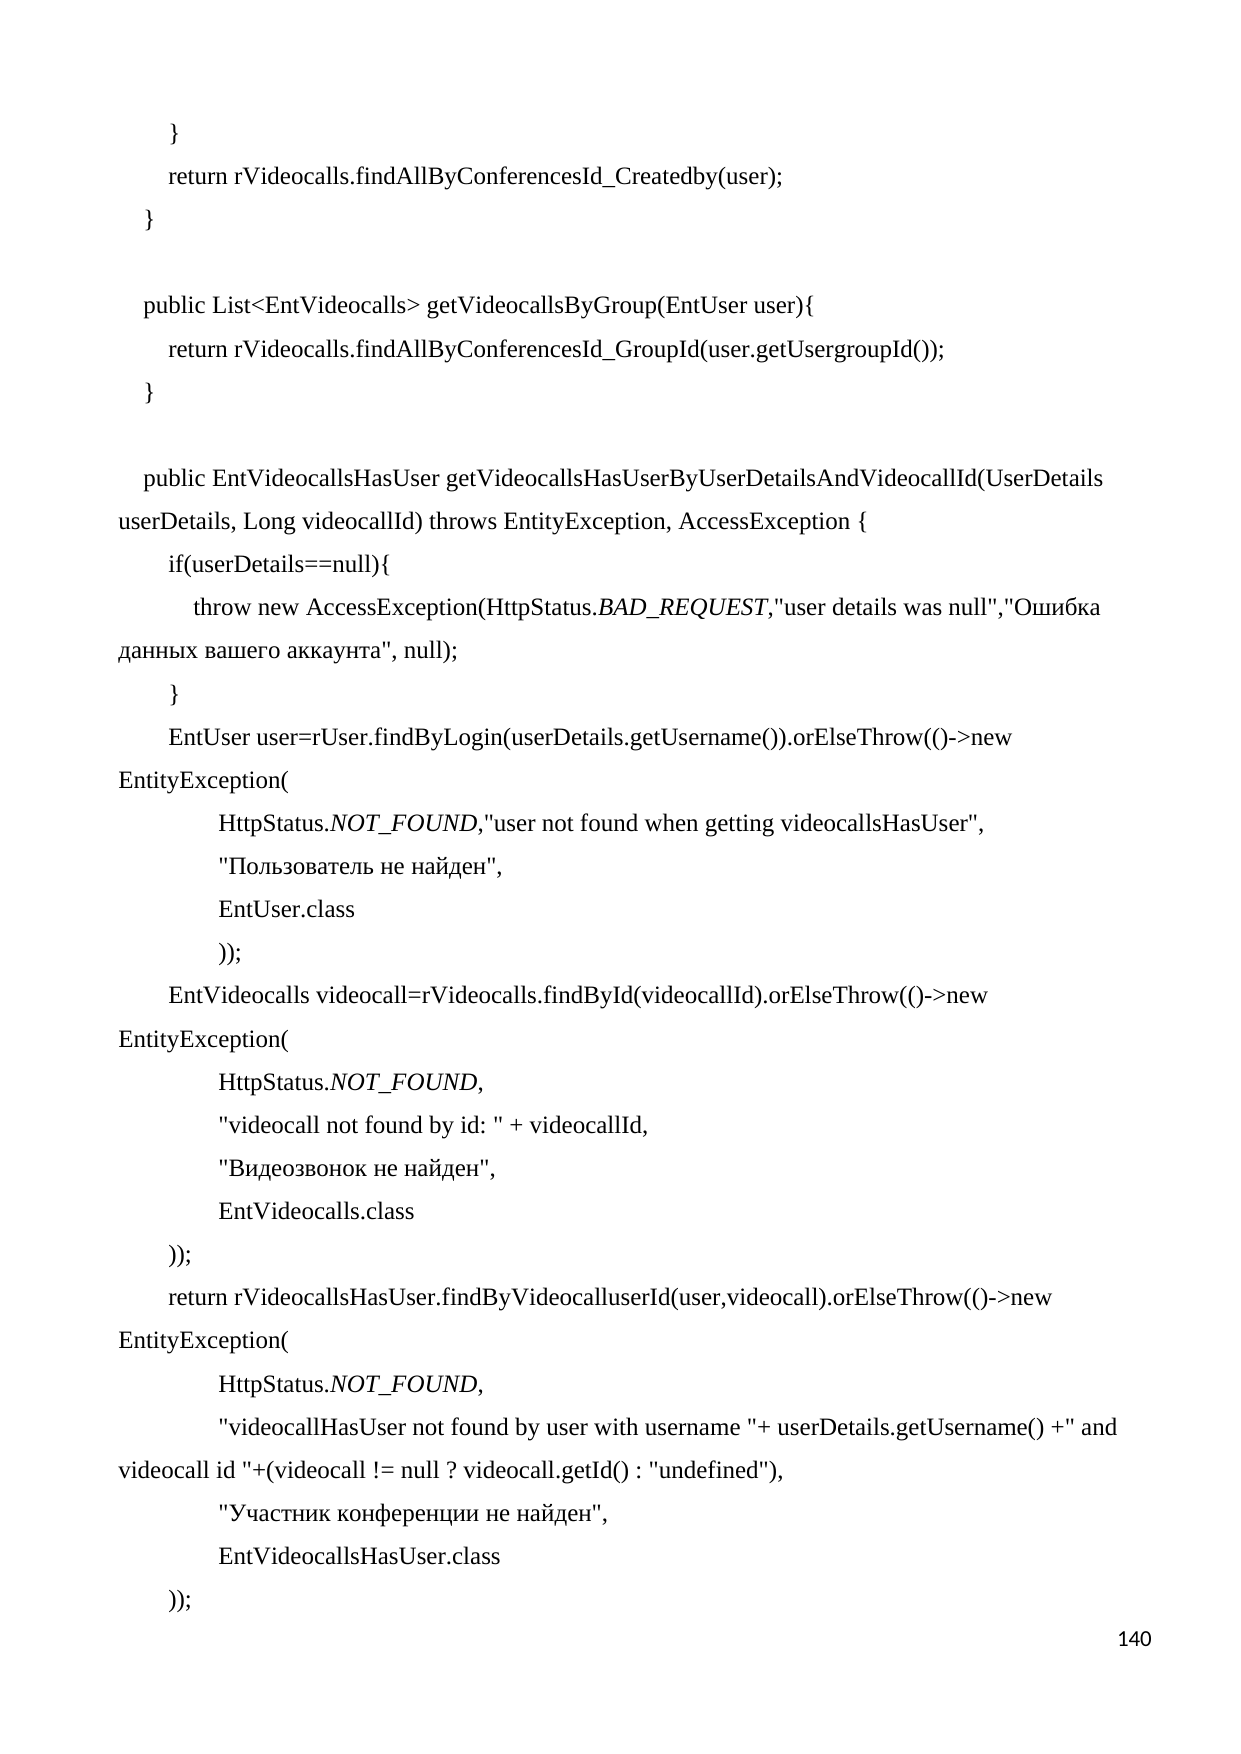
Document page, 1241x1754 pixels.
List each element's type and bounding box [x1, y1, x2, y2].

text [118, 118, 1152, 1613]
